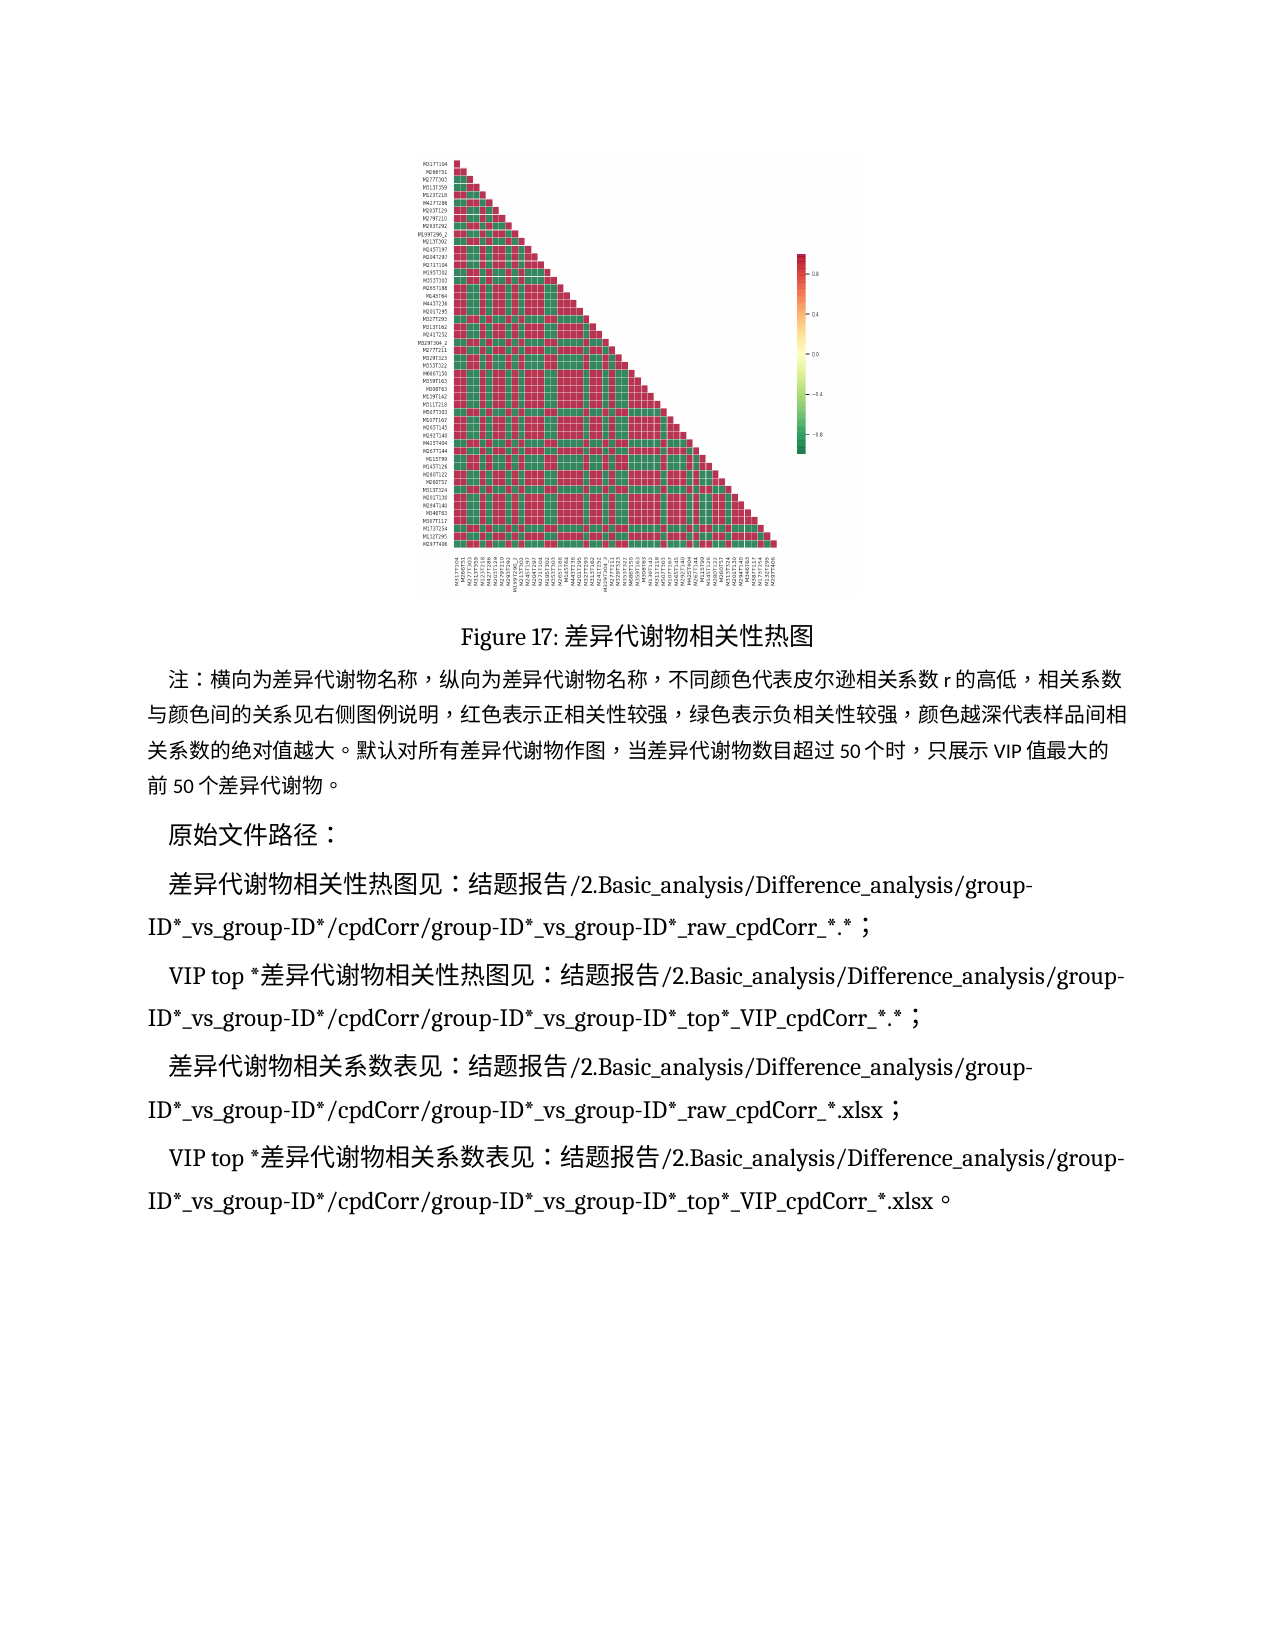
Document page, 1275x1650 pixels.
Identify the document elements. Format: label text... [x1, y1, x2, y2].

picture [412, 147, 863, 598]
text 原始文件路径： [148, 817, 1127, 852]
text Figure : 差异代谢物相关性热图 [148, 618, 1127, 652]
text 注：横向为差异代谢物名称，纵向为差异代谢物名称，不同颜色代表皮尔逊相关系数r的高低，相关系数与颜色间的关系见右侧图例说明，红色表示正相关性较强，绿色表示负相关性较强，颜色越深代表样品间相关系数的绝对值越大。默认对所有差异代谢物作图，当差异代谢物数目超过50个时，只展示VIP值最大的前50个差异代谢物。 [148, 665, 1127, 800]
text 差异代谢物相关性热图见：结题报告/2.Basic_analysis/Difference_analysis/group-ID*_vs_group-ID*/cpdCorr/group-ID*_vs_group-ID*_raw_cpdCorr_*.*； [148, 866, 1127, 943]
text VIP top *差异代谢物相关系数表见：结题报告/2.Basic_analysis/Difference_analysis/group-ID*_vs_group-ID*/cpdCorr/group-ID*_vs_group-ID*_top*_VIP_cpdCorr_*.xlsx。 [148, 1140, 1127, 1217]
text VIP top *差异代谢物相关性热图见：结题报告/2.Basic_analysis/Difference_analysis/group-ID*_vs_group-ID*/cpdCorr/group-ID*_vs_group-ID*_top*_VIP_cpdCorr_*.*； [148, 957, 1127, 1034]
text 差异代谢物相关系数表见：结题报告/2.Basic_analysis/Difference_analysis/group-ID*_vs_group-ID*/cpdCorr/group-ID*_vs_group-ID*_raw_cpdCorr_*.xlsx； [148, 1049, 1127, 1125]
